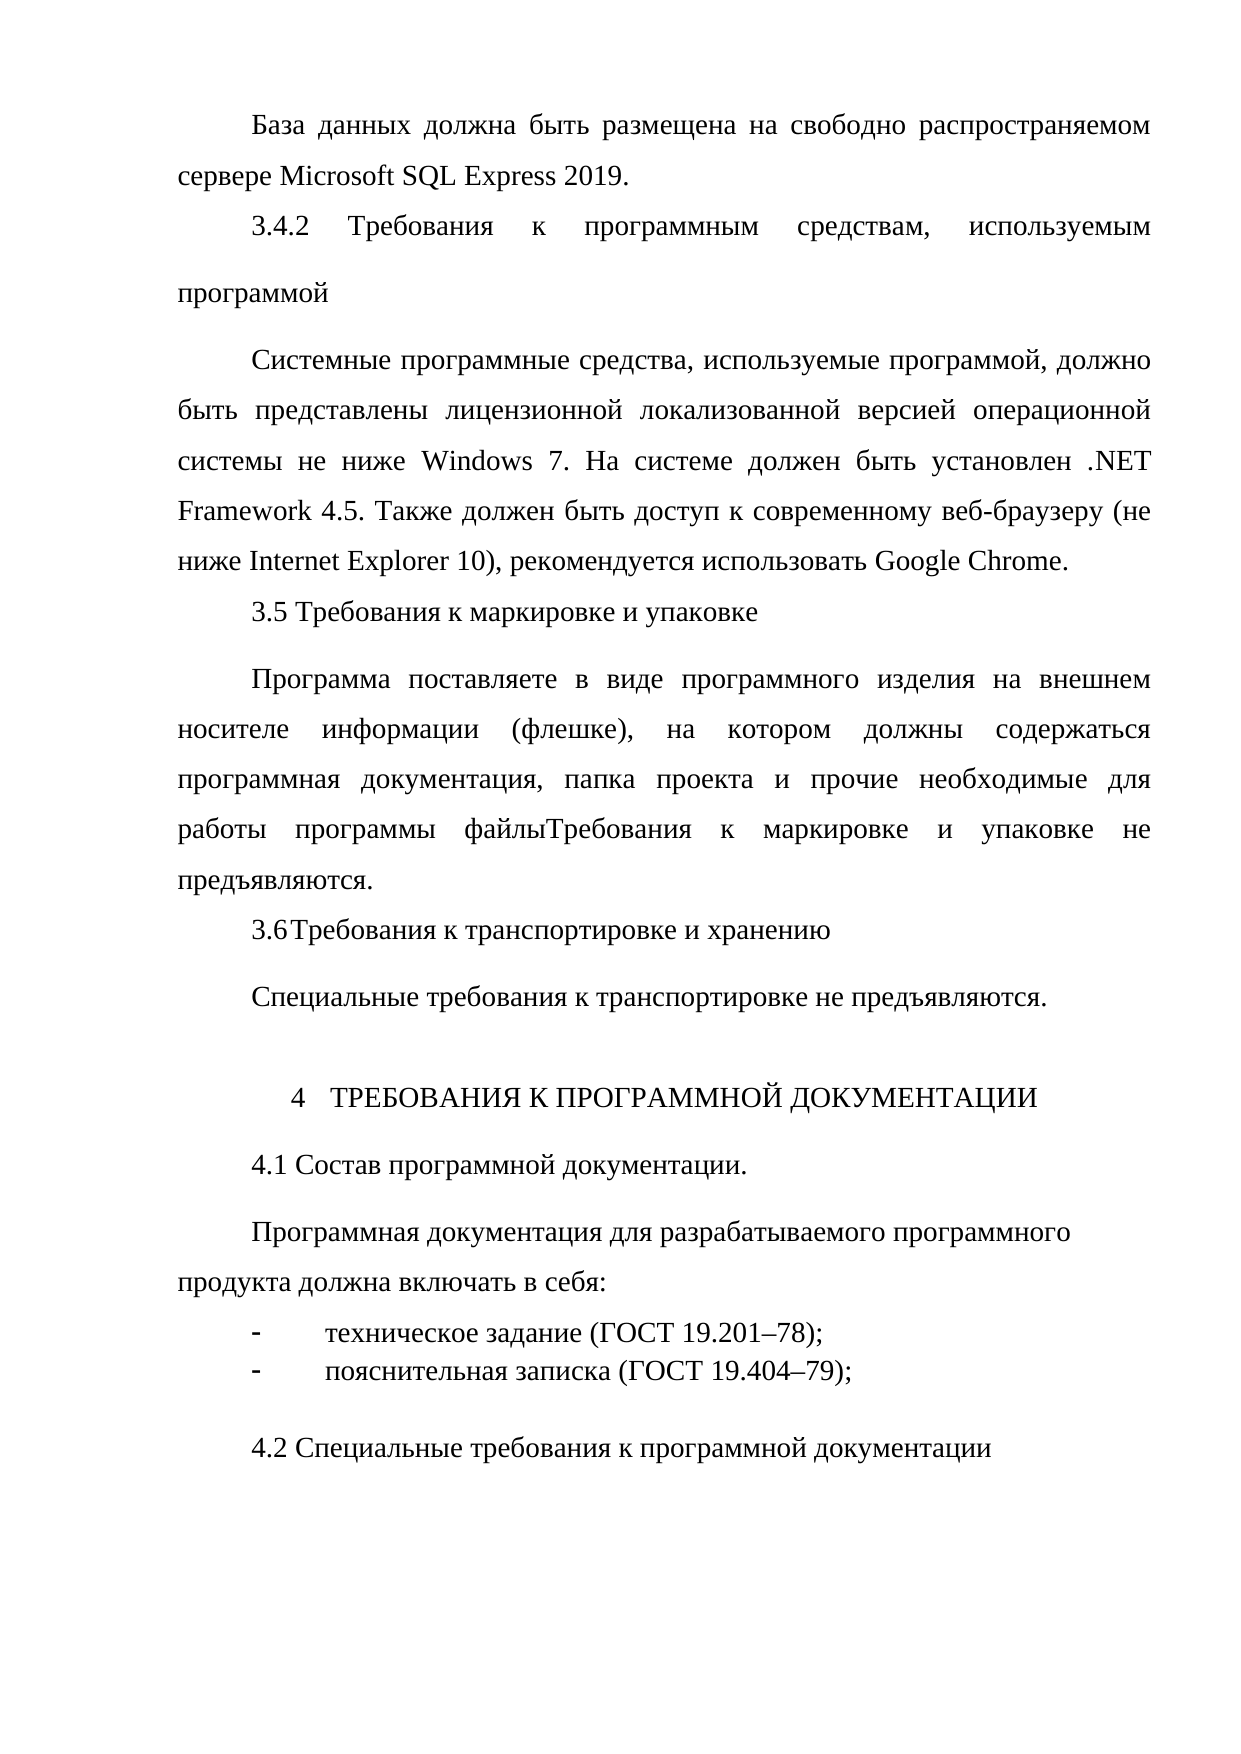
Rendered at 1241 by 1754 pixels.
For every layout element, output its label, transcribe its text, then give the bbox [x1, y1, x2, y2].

list ТРЕБОВАНИЯ К ПРОГРАММНОЙ ДОКУМЕНТАЦИИ [177, 1080, 1152, 1113]
text 4.1 Состав программной документации. [251, 1147, 1152, 1181]
text Системные программные средства, используемые программой, должно быть представлены лицензионной локализованной версией операционной системы не ниже Windows 7. На системе должен быть установлен .NET Framework 4.5. Также должен быть доступ к современному веб-браузеру (не ниже Internet Explorer 10), рекомендуется использовать Google Chrome. [177, 342, 1152, 577]
text 3.5 Требования к маркировке и упаковке [177, 594, 1152, 627]
list техническое задание (ГОСТ 19.201–78); [177, 1315, 1152, 1348]
text 3.4.2 Требования к программным средствам, используемым программой [177, 208, 1152, 308]
text База данных должна быть размещена на свободно распространяемом сервере Microsoft SQL Express 2019. [177, 107, 1152, 191]
text 4.2 Специальные требования к программной документации [177, 1431, 1152, 1464]
list пояснительная записка (ГОСТ 19.404–79); [177, 1353, 1152, 1387]
list Требования к транспортировке и хранению [251, 912, 1152, 946]
text Программа поставляете в виде программного изделия на внешнем носителе информации (флешке), на котором должны содержаться программная документация, папка проекта и прочие необходимые для работы программы файлыТребования к маркировке и упаковке не предъявляются. [177, 661, 1152, 896]
text Специальные требования к транспортировке не предъявляются. [177, 979, 1152, 1013]
text Программная документация для разрабатываемого программного продукта должна включать в себя: [177, 1214, 1152, 1298]
